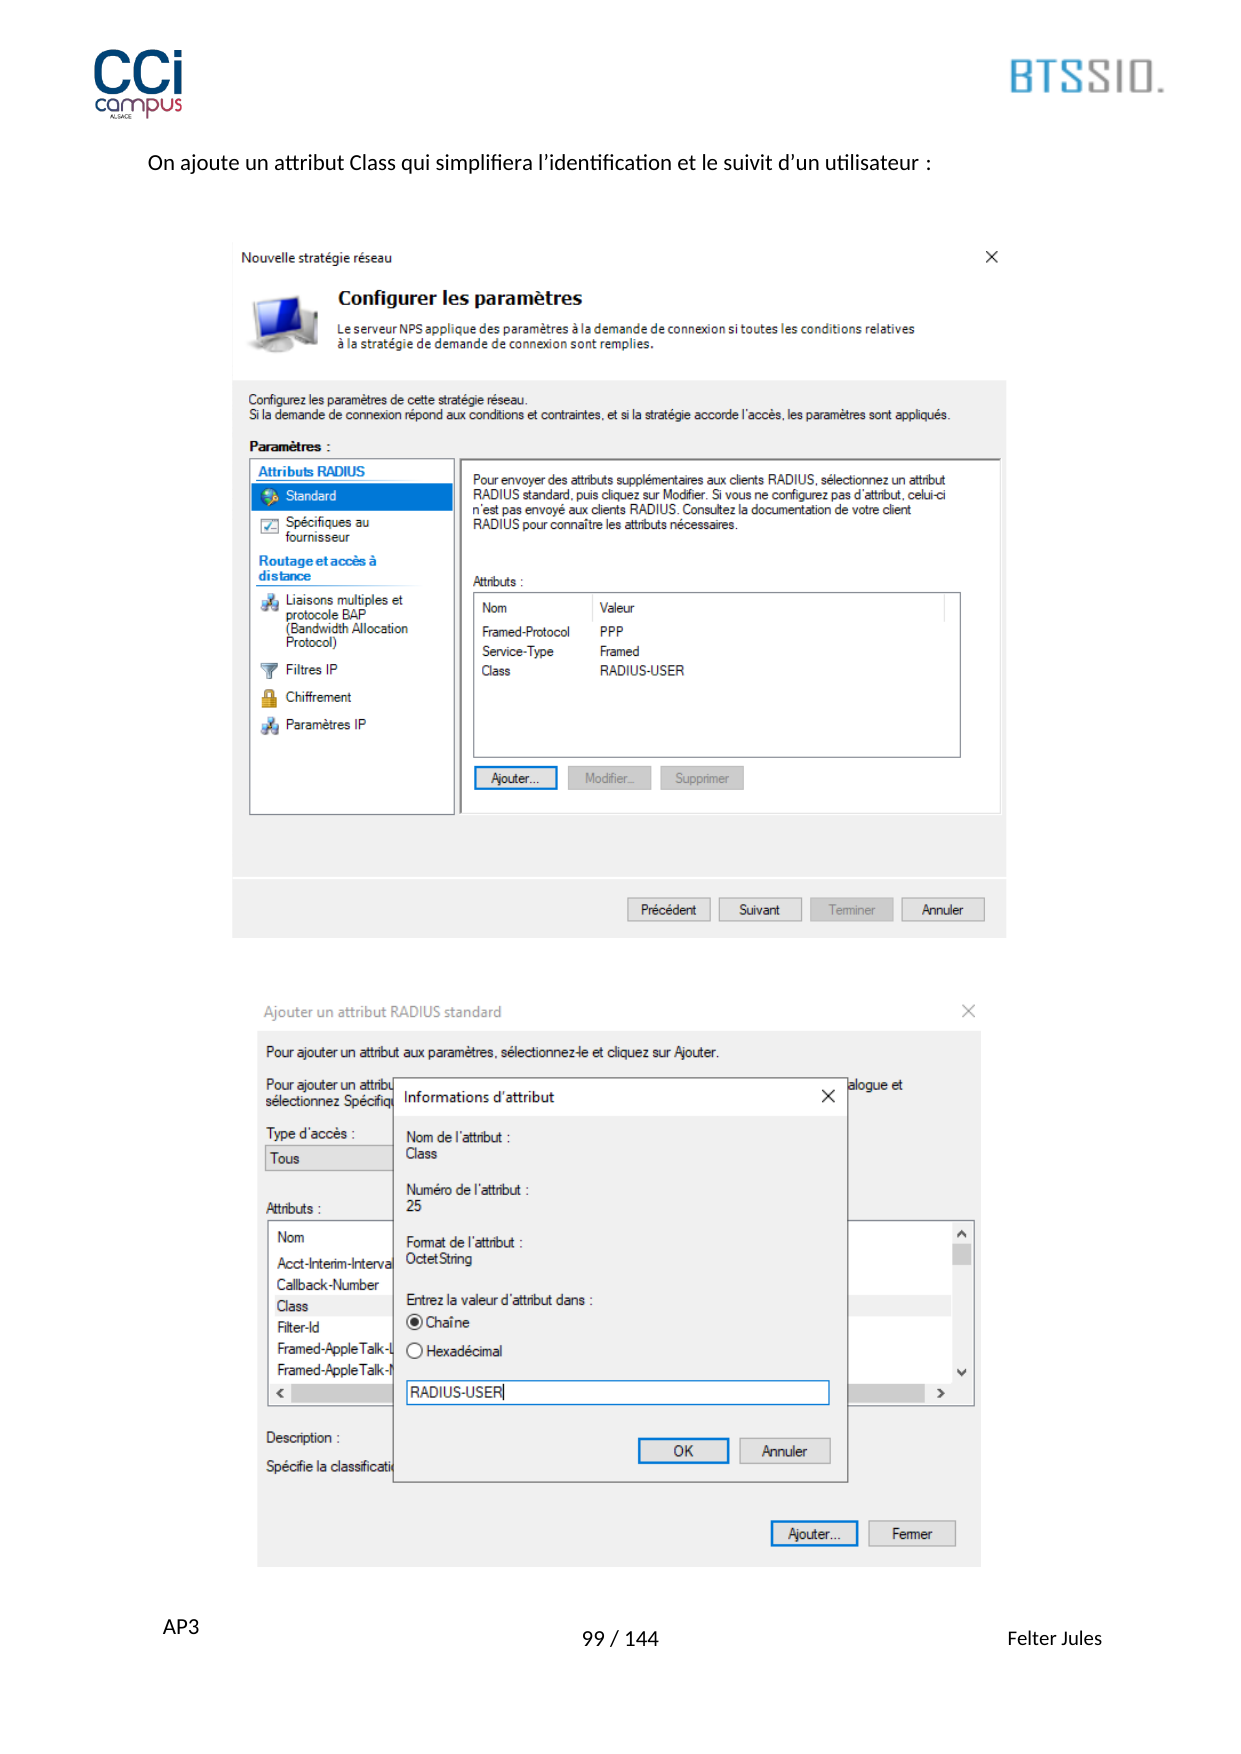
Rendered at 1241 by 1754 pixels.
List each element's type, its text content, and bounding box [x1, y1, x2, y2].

text On ajoute un attribut Class qui simplifiera l’identification et le suivit d’un utilisateur : [148, 148, 1093, 176]
picture [81, 44, 194, 123]
picture [231, 242, 1006, 937]
picture [255, 996, 981, 1565]
picture [1004, 46, 1169, 104]
